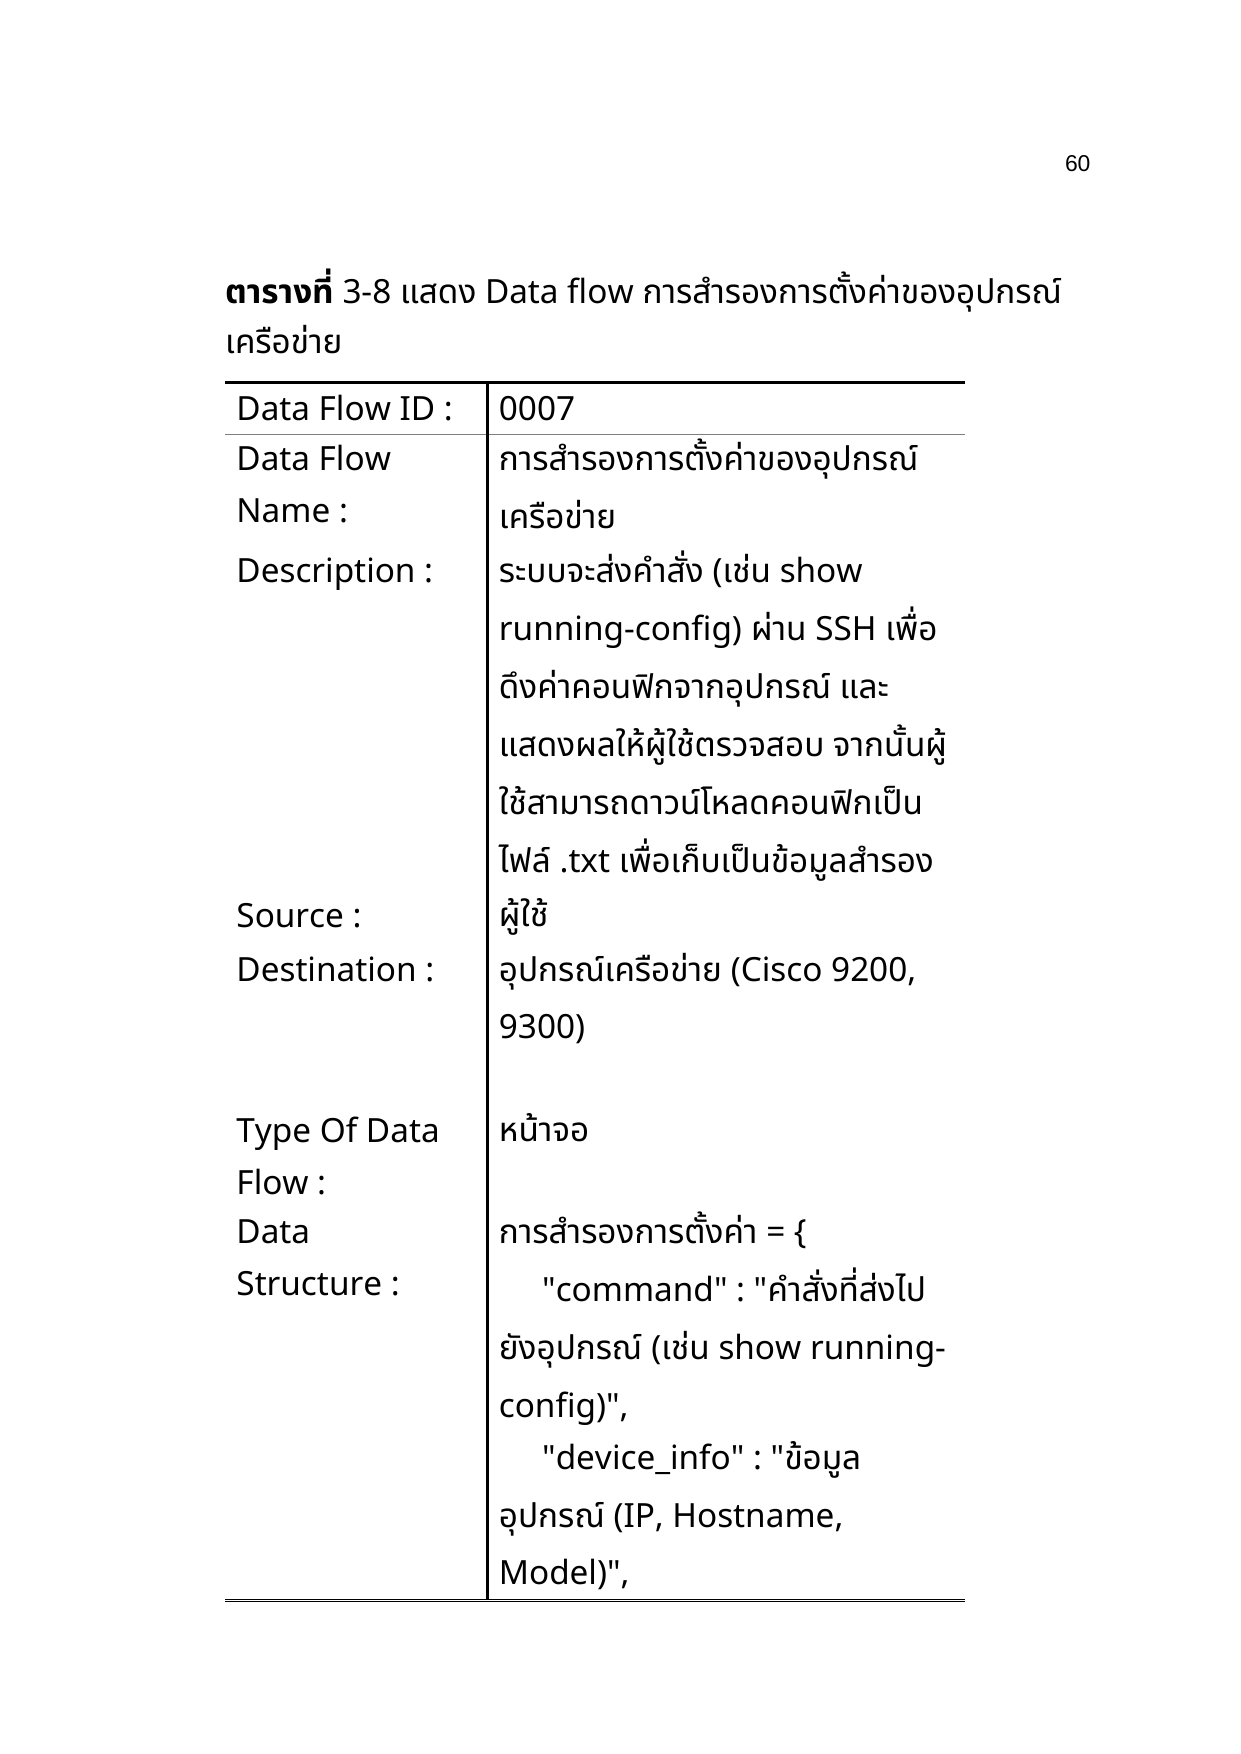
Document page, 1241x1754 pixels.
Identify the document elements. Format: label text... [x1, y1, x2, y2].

table_cell Description : [225, 547, 486, 891]
table_cell Source : [225, 891, 486, 946]
table_header Data Flow ID : [225, 384, 486, 434]
table_cell Type Of Data Flow : [225, 1106, 486, 1208]
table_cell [489, 1208, 965, 1598]
table_cell การสำรองการตั้งค่าของอุปกรณ์เครือข่าย [489, 435, 965, 547]
table_cell Destination : [225, 946, 486, 1106]
table_cell Data Structure : [225, 1208, 486, 1598]
table_cell ระบบจะส่งคำสั่ง (เช่น show running-config) ผ่าน SSH เพื่อดึงค่าคอนฟิกจากอุปกรณ์ และแสดงผลให้ผู้ใช้ตรวจสอบ จากนั้นผู้ใช้สามารถดาวน์โหลดคอนฟิกเป็นไฟล์ .txt เพื่อเก็บเป็นข้อมูลสำรอง [489, 547, 965, 891]
table_header 0007 [489, 384, 965, 434]
table_cell ผู้ใช้ [489, 891, 965, 946]
text ตารางที่ 3-8 แสดง Data flow การสำรองการตั้งค่าของอุปกรณ์เครือข่าย [225, 268, 1090, 369]
table_cell หน้าจอ [489, 1106, 965, 1208]
table_cell อุปกรณ์เครือข่าย (Cisco 9200, 9300) [489, 946, 965, 1106]
table_cell Data Flow Name : [225, 435, 486, 547]
